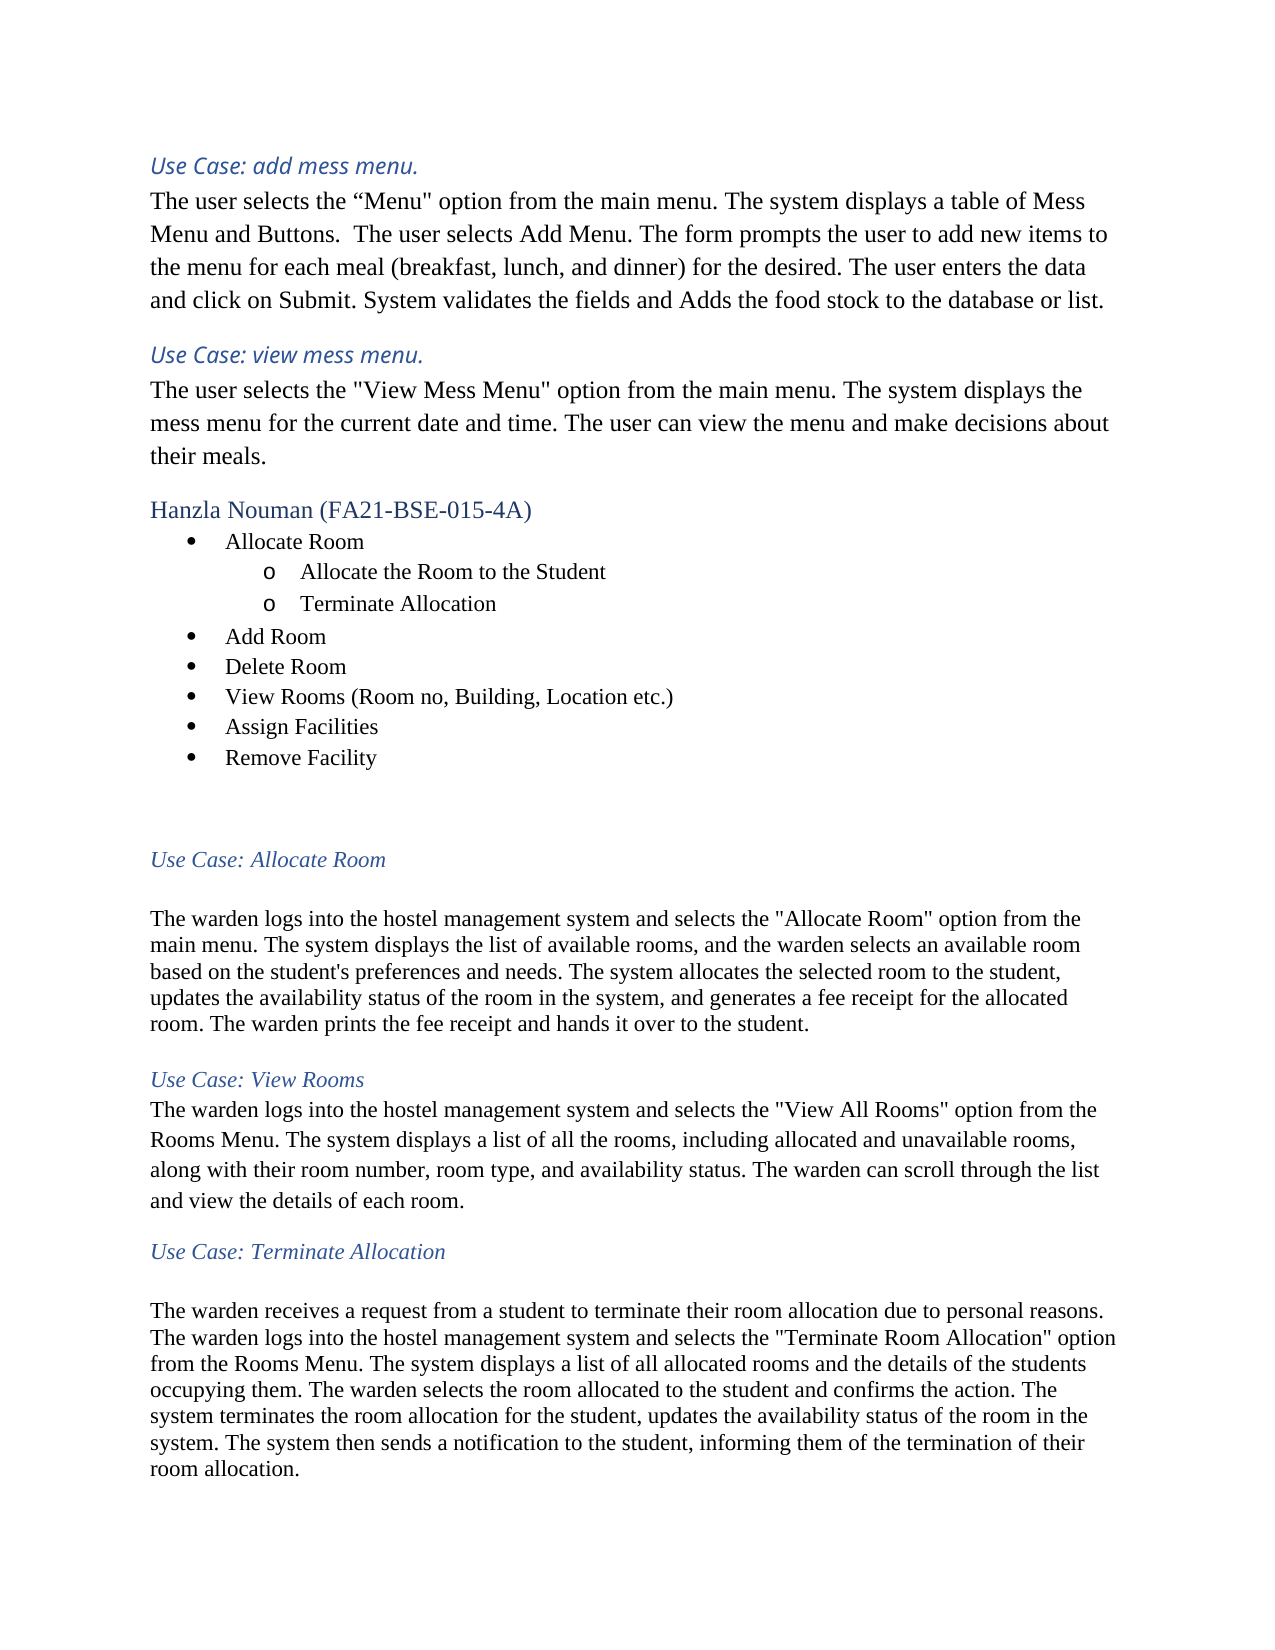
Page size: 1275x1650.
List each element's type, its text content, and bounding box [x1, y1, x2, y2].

list Allocate Room [187, 528, 1125, 554]
subtitle Use Case: View Rooms [150, 1066, 1125, 1092]
list View Rooms (Room no, Building, Location etc.) [187, 683, 1125, 709]
list Terminate Allocation [262, 590, 1125, 618]
subtitle Use Case: add mess menu. [150, 150, 1125, 181]
text The user selects the "View Mess Menu" option from the main menu. The system displays the mess menu for the current date and time. The user can view the menu and make decisions about their meals. [150, 375, 1125, 469]
text The user selects the “Menu" option from the main menu. The system displays a table of Mess Menu and Buttons. The user selects Add Menu. The form prompts the user to add new items to the menu for each meal (breakfast, lunch, and dinner) for the desired. The user enters the data and click on Submit. System validates the fields and Adds the food stock to the database or list. [150, 186, 1125, 314]
list Remove Facility [187, 743, 1125, 770]
list Assign Facilities [187, 713, 1125, 740]
list The warden receives a request from a student to terminate their room allocation due to personal reasons. The warden logs into the hostel management system and selects the "Terminate Room Allocation" option from the Rooms Menu. The system displays a list of all allocated rooms and the details of the students occupying them. The warden selects the room allocated to the student and confirms the action. The system terminates the room allocation for the student, updates the availability status of the room in the system. The system then sends a notification to the student, informing them of the termination of their room allocation. [150, 1297, 1125, 1482]
list Add Room [187, 623, 1125, 649]
subtitle Use Case: Allocate Room [150, 846, 1125, 872]
list Delete Room [187, 653, 1125, 679]
subtitle Use Case: view mess menu. [150, 339, 1125, 370]
list Allocate the Room to the Student [262, 558, 1125, 586]
subtitle Use Case: Terminate Allocation [150, 1238, 1125, 1264]
text The warden logs into the hostel management system and selects the "View All Rooms" option from the Rooms Menu. The system displays a list of all the rooms, including allocated and unavailable rooms, along with their room number, room type, and availability status. The warden can scroll through the list and view the details of each room. [150, 1096, 1125, 1213]
list The warden logs into the hostel management system and selects the "Allocate Room" option from the main menu. The system displays the list of available rooms, and the warden selects an available room based on the student's preferences and needs. The system allocates the selected room to the student, updates the availability status of the room in the system, and generates a fee receipt for the allocated room. The warden prints the fee receipt and hands it over to the student. [150, 905, 1125, 1037]
subtitle Hanzla Nouman (FA21-BSE-015-4A) [150, 495, 1125, 523]
